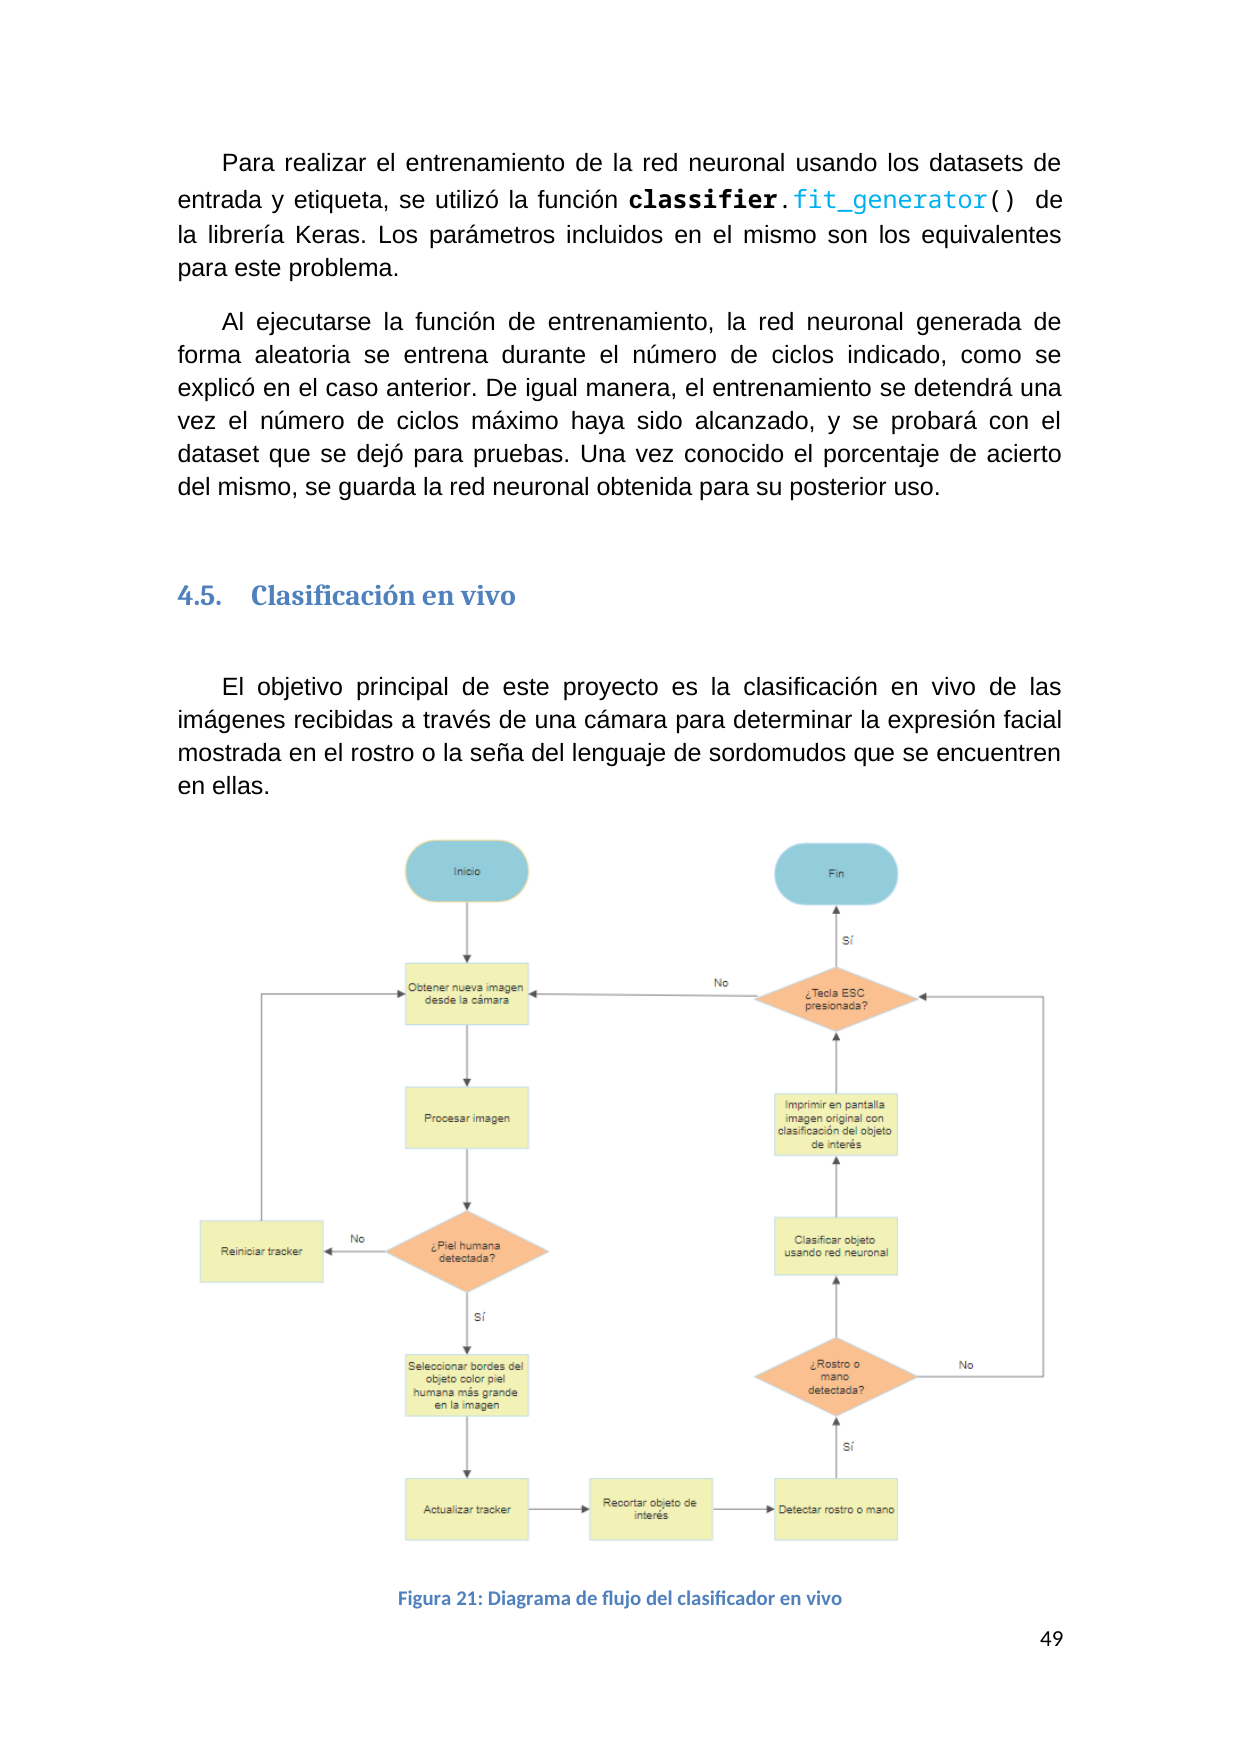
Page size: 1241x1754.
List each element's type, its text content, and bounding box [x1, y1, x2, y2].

text Figura 21: Diagrama de flujo del clasificador en vivo [177, 1585, 1063, 1610]
subtitle Clasificación en vivo [177, 579, 1063, 613]
text Para realizar el entrenamiento de la red neuronal usando los datasets de entrada y etiqueta, se utilizó la función classifier.fit_generator() de la librería Keras. Los parámetros incluidos en el mismo son los equivalentes para este problema. [177, 148, 1063, 282]
picture [185, 824, 1055, 1560]
text El objetivo principal de este proyecto es la clasificación en vivo de las imágenes recibidas a través de una cámara para determinar la expresión facial mostrada en el rostro o la seña del lenguaje de sordomudos que se encuentren en ellas. [177, 672, 1063, 800]
text Al ejecutarse la función de entrenamiento, la red neuronal generada de forma aleatoria se entrena durante el número de ciclos indicado, como se explicó en el caso anterior. De igual manera, el entrenamiento se detendrá una vez el número de ciclos máximo haya sido alcanzado, y se probará con el dataset que se dejó para pruebas. Una vez conocido el porcentaje de acierto del mismo, se guarda la red neuronal obtenida para su posterior uso. [177, 307, 1063, 501]
